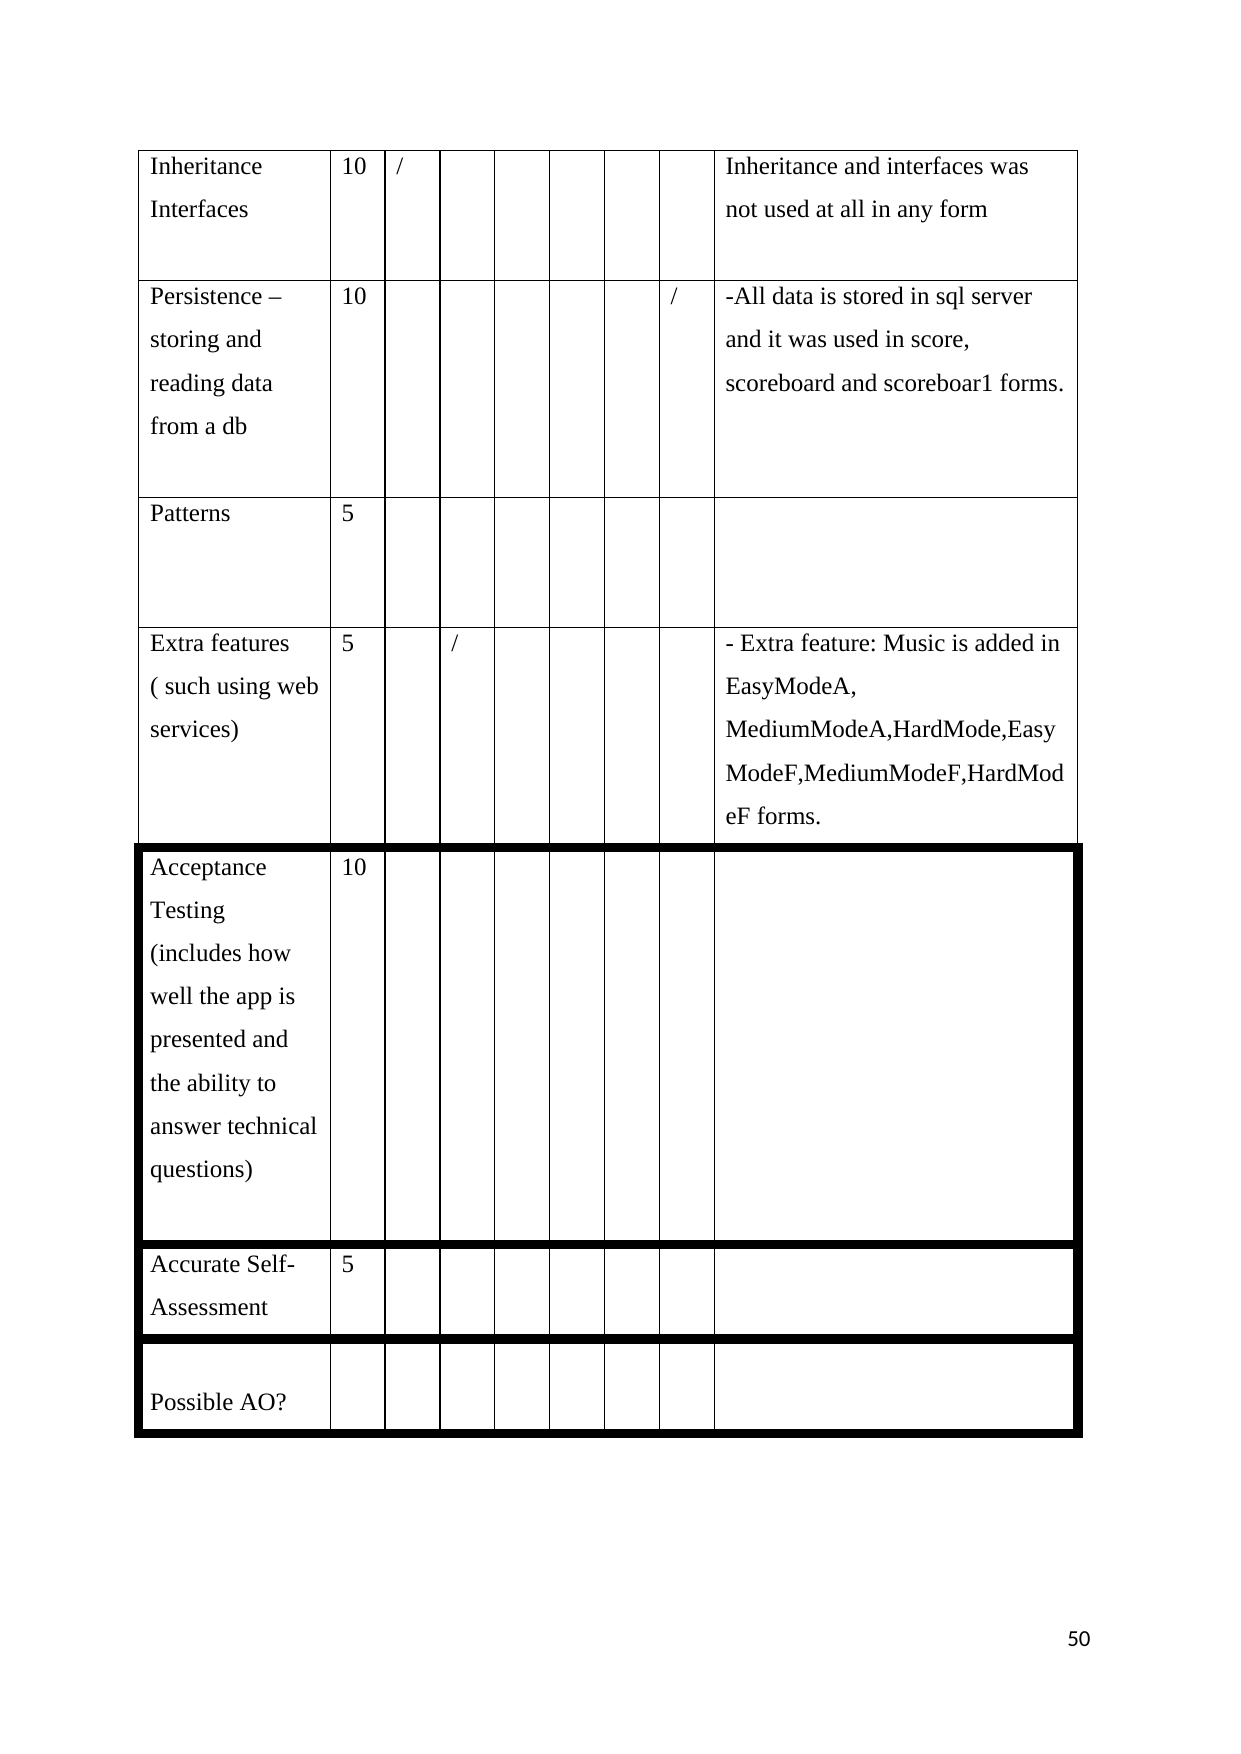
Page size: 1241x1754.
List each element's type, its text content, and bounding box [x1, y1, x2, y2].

table_cell 5 [331, 498, 384, 627]
table_cell [660, 151, 714, 280]
table_cell [550, 281, 604, 497]
table_cell [550, 151, 604, 280]
table_cell [386, 628, 439, 843]
table_cell [715, 1344, 1073, 1429]
table_cell 10 [331, 151, 384, 280]
table_cell [495, 628, 549, 843]
table_cell Inheritance and interfaces was not used at all in any form [715, 151, 1077, 280]
table_cell -All data is stored in sql server and it was used in score, scoreboard and scoreboar1 forms. [715, 281, 1077, 497]
table_cell [495, 1344, 549, 1429]
table_cell Extra features ( such using web services) [139, 628, 330, 843]
table_cell [386, 852, 439, 1240]
table_cell 10 [331, 281, 384, 497]
table_cell [386, 281, 439, 497]
table_cell [495, 281, 549, 497]
table_cell [660, 628, 714, 843]
table_cell [495, 1249, 549, 1334]
table_cell [386, 1249, 439, 1334]
table_cell 10 [331, 852, 384, 1240]
table_cell [660, 852, 714, 1240]
table_cell [660, 498, 714, 627]
table_cell [550, 852, 604, 1240]
table_cell [550, 1344, 604, 1429]
table_cell / [441, 628, 494, 843]
table_cell [386, 1344, 439, 1429]
table_cell Accurate Self- Assessment [143, 1249, 330, 1334]
table_cell [715, 498, 1077, 627]
table_cell [715, 852, 1073, 1240]
table_cell [715, 1249, 1073, 1334]
table_cell [386, 498, 439, 627]
table_cell [605, 498, 659, 627]
table_cell Patterns [139, 498, 330, 627]
table_cell [441, 1249, 494, 1334]
table_cell / [386, 151, 439, 280]
table_cell [441, 151, 494, 280]
table_cell [441, 498, 494, 627]
table_cell [495, 498, 549, 627]
table_cell [441, 1344, 494, 1429]
table_cell [605, 151, 659, 280]
table_cell [550, 498, 604, 627]
table_cell [605, 628, 659, 843]
table_cell [660, 1249, 714, 1334]
table_cell [605, 1249, 659, 1334]
table_cell - Extra feature: Music is added in EasyModeA, MediumModeA,HardMode,EasyModeF,MediumModeF,HardModeF forms. [715, 628, 1077, 843]
table_cell [495, 852, 549, 1240]
table_cell [660, 1344, 714, 1429]
table_cell Possible AO? [143, 1344, 330, 1429]
table_cell [605, 852, 659, 1240]
table_cell Acceptance Testing (includes how well the app is presented and the ability to answer technical questions) [143, 852, 330, 1240]
table_cell Persistence – storing and reading data from a db [139, 281, 330, 497]
table_cell [495, 151, 549, 280]
table_cell [605, 281, 659, 497]
table_cell [441, 281, 494, 497]
table_cell [441, 852, 494, 1240]
table_cell 5 [331, 628, 384, 843]
table_cell [605, 1344, 659, 1429]
table_cell / [660, 281, 714, 497]
table_cell Inheritance Interfaces [139, 151, 330, 280]
table_cell [550, 628, 604, 843]
table_cell [331, 1344, 384, 1429]
table_cell 5 [331, 1249, 384, 1334]
table_cell [550, 1249, 604, 1334]
